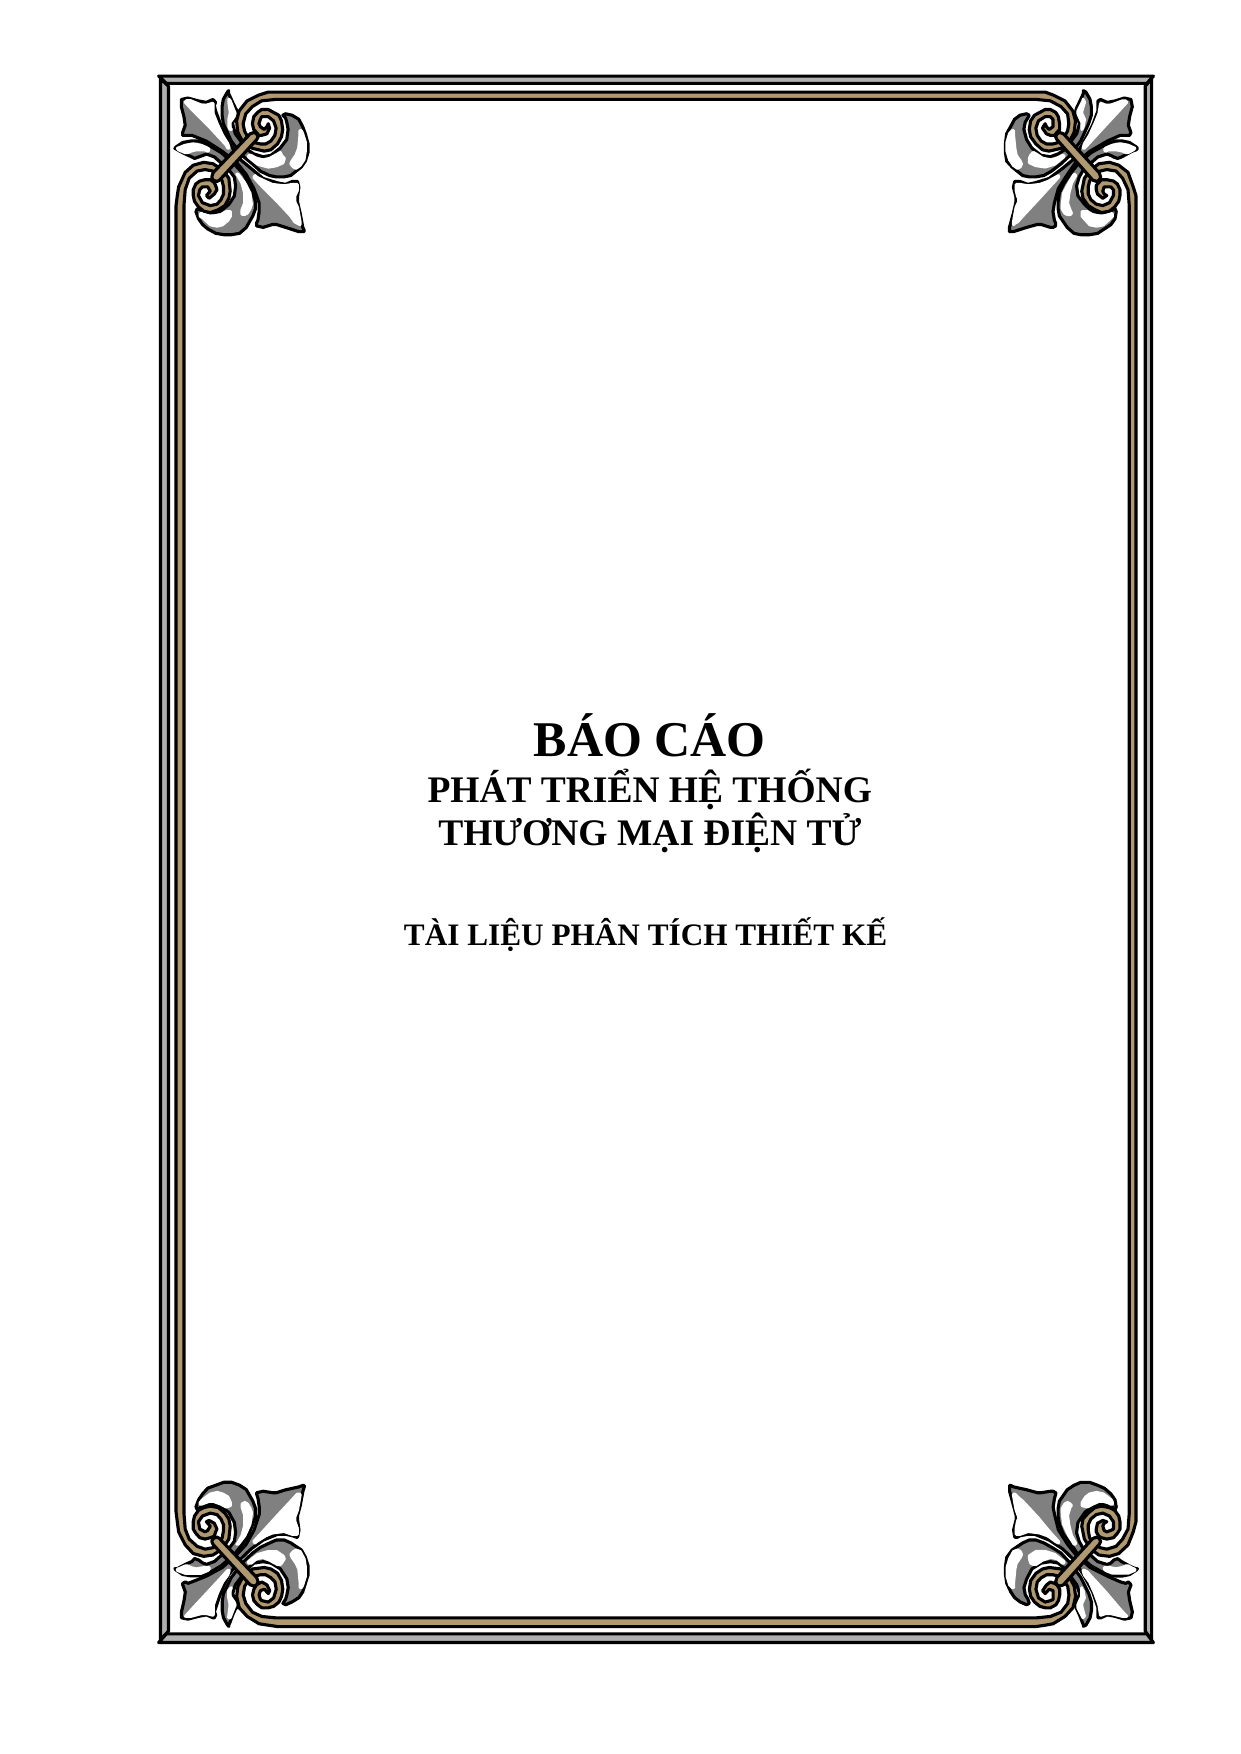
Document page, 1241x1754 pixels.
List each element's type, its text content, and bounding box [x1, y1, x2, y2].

text THƯƠNG MẠI ĐIỆN TỬ [186, 811, 1122, 854]
text PHÁT TRIỂN HỆ THỐNG [186, 767, 1122, 811]
text TÀI LIỆU PHÂN TÍCH THIẾT KẾ [186, 916, 1122, 952]
text BÁO CÁO [186, 710, 1122, 767]
